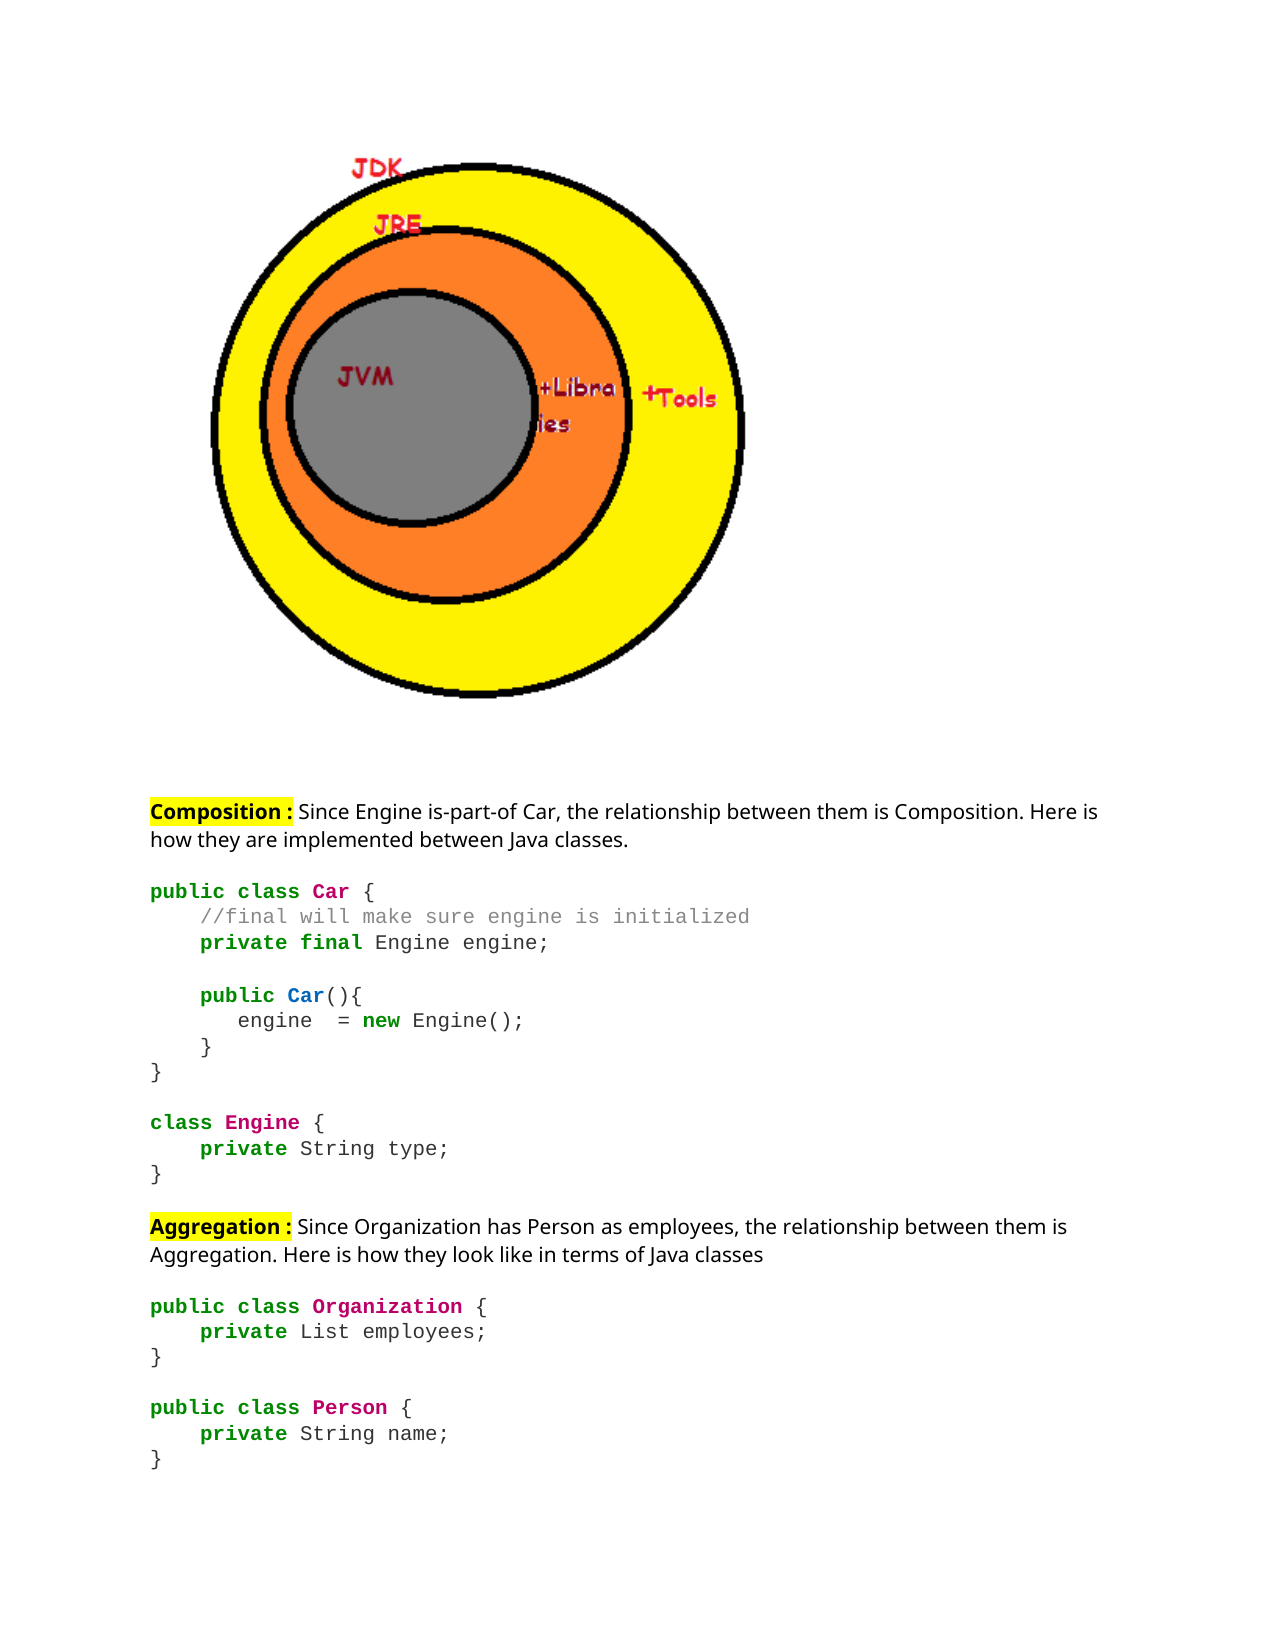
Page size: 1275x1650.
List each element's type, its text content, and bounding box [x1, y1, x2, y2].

picture [150, 150, 836, 719]
text public Car(){ [150, 983, 1125, 1009]
text } [150, 1034, 1125, 1059]
text private final Engine engine; [150, 930, 1125, 955]
text private String name; [150, 1421, 1125, 1446]
text } [150, 1345, 1125, 1370]
text Aggregation : Since Organization has Person as employees, the relationship between them is Aggregation. Here is how they look like in terms of Java classes [150, 1212, 1125, 1269]
text engine = new Engine(); [150, 1009, 1125, 1034]
text //final will make sure engine is initialized [150, 904, 1125, 930]
text private String type; [150, 1136, 1125, 1161]
text Composition : Since Engine is-part-of Car, the relationship between them is Composition. Here is how they are implemented between Java classes. [150, 797, 1125, 854]
text public class Person { [150, 1396, 1125, 1421]
text public class Car { [150, 879, 1125, 904]
text } [150, 1161, 1125, 1187]
text class Engine { [150, 1110, 1125, 1136]
text } [150, 1059, 1125, 1085]
text private List employees; [150, 1319, 1125, 1345]
text public class Organization { [150, 1294, 1125, 1319]
text } [150, 1446, 1125, 1472]
